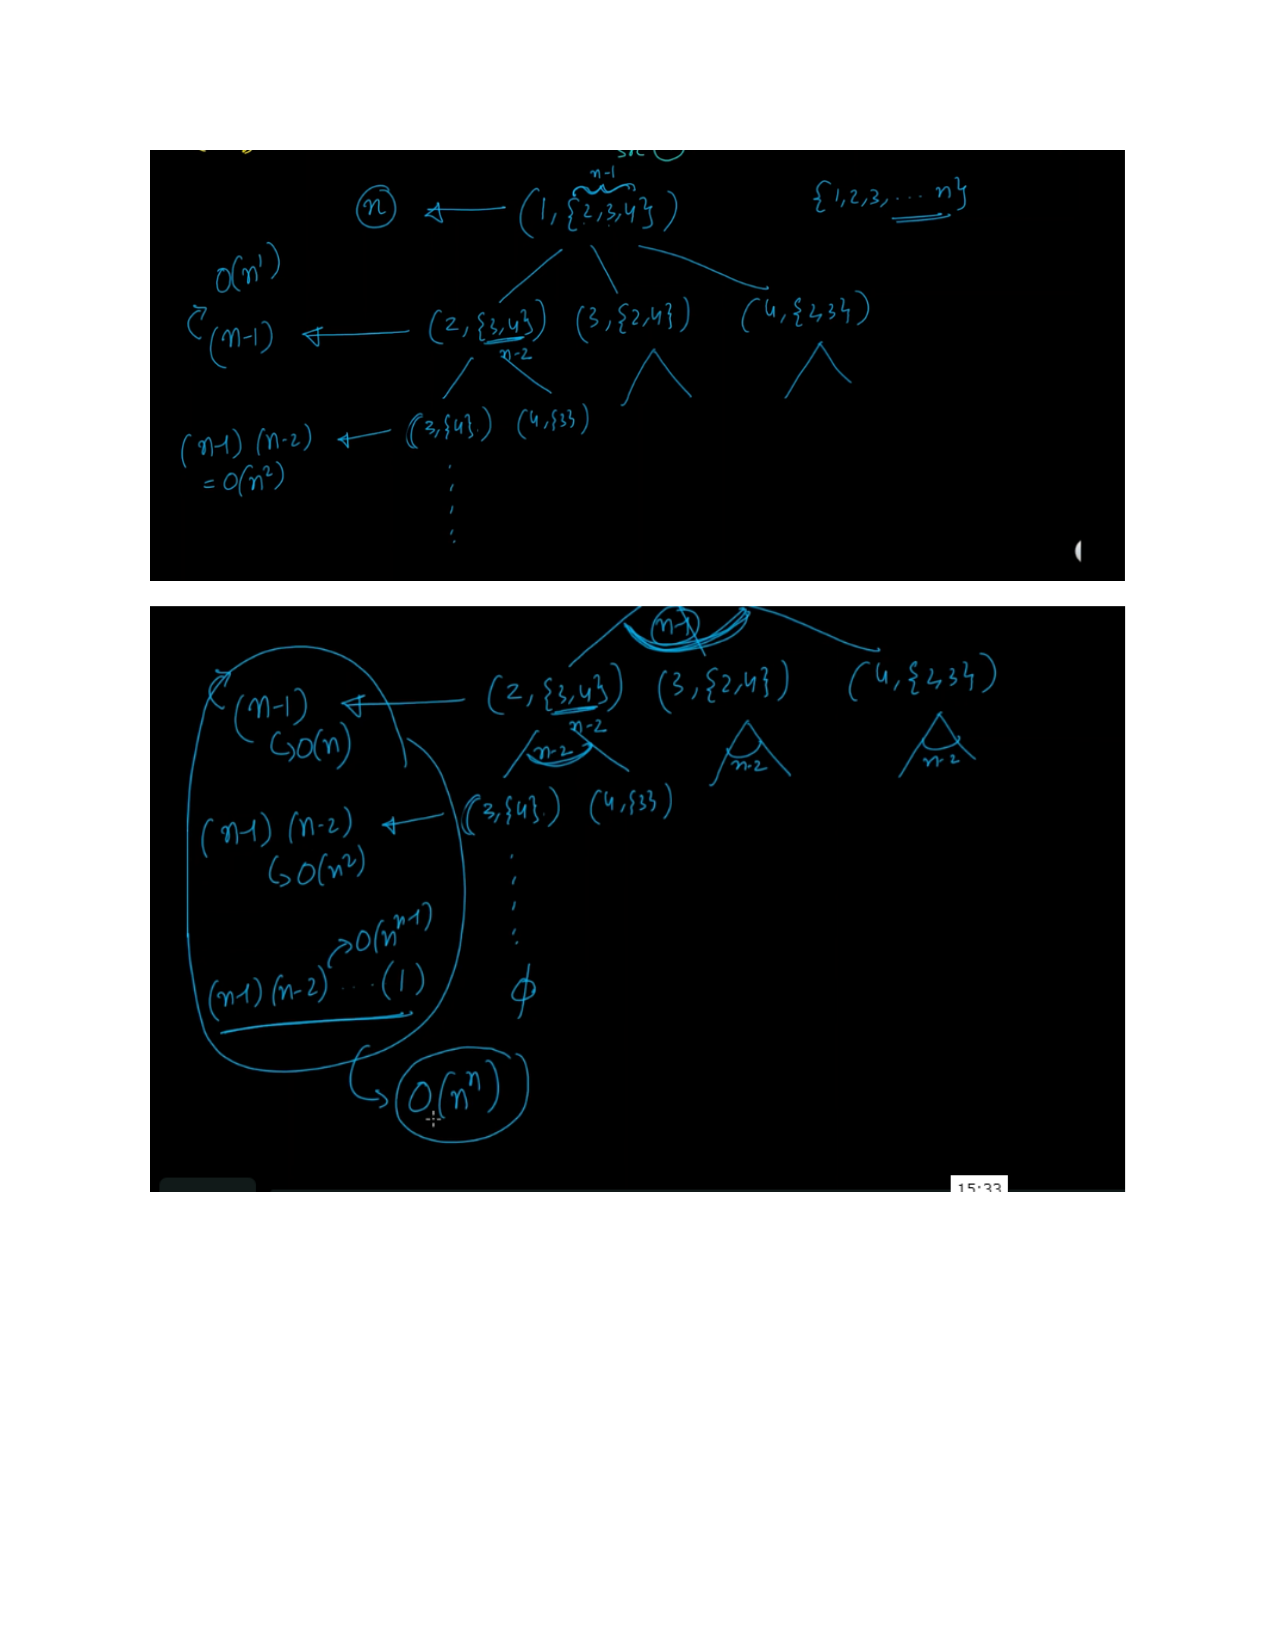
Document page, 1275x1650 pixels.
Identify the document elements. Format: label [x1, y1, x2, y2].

picture [150, 150, 1125, 581]
picture [150, 605, 1125, 1192]
